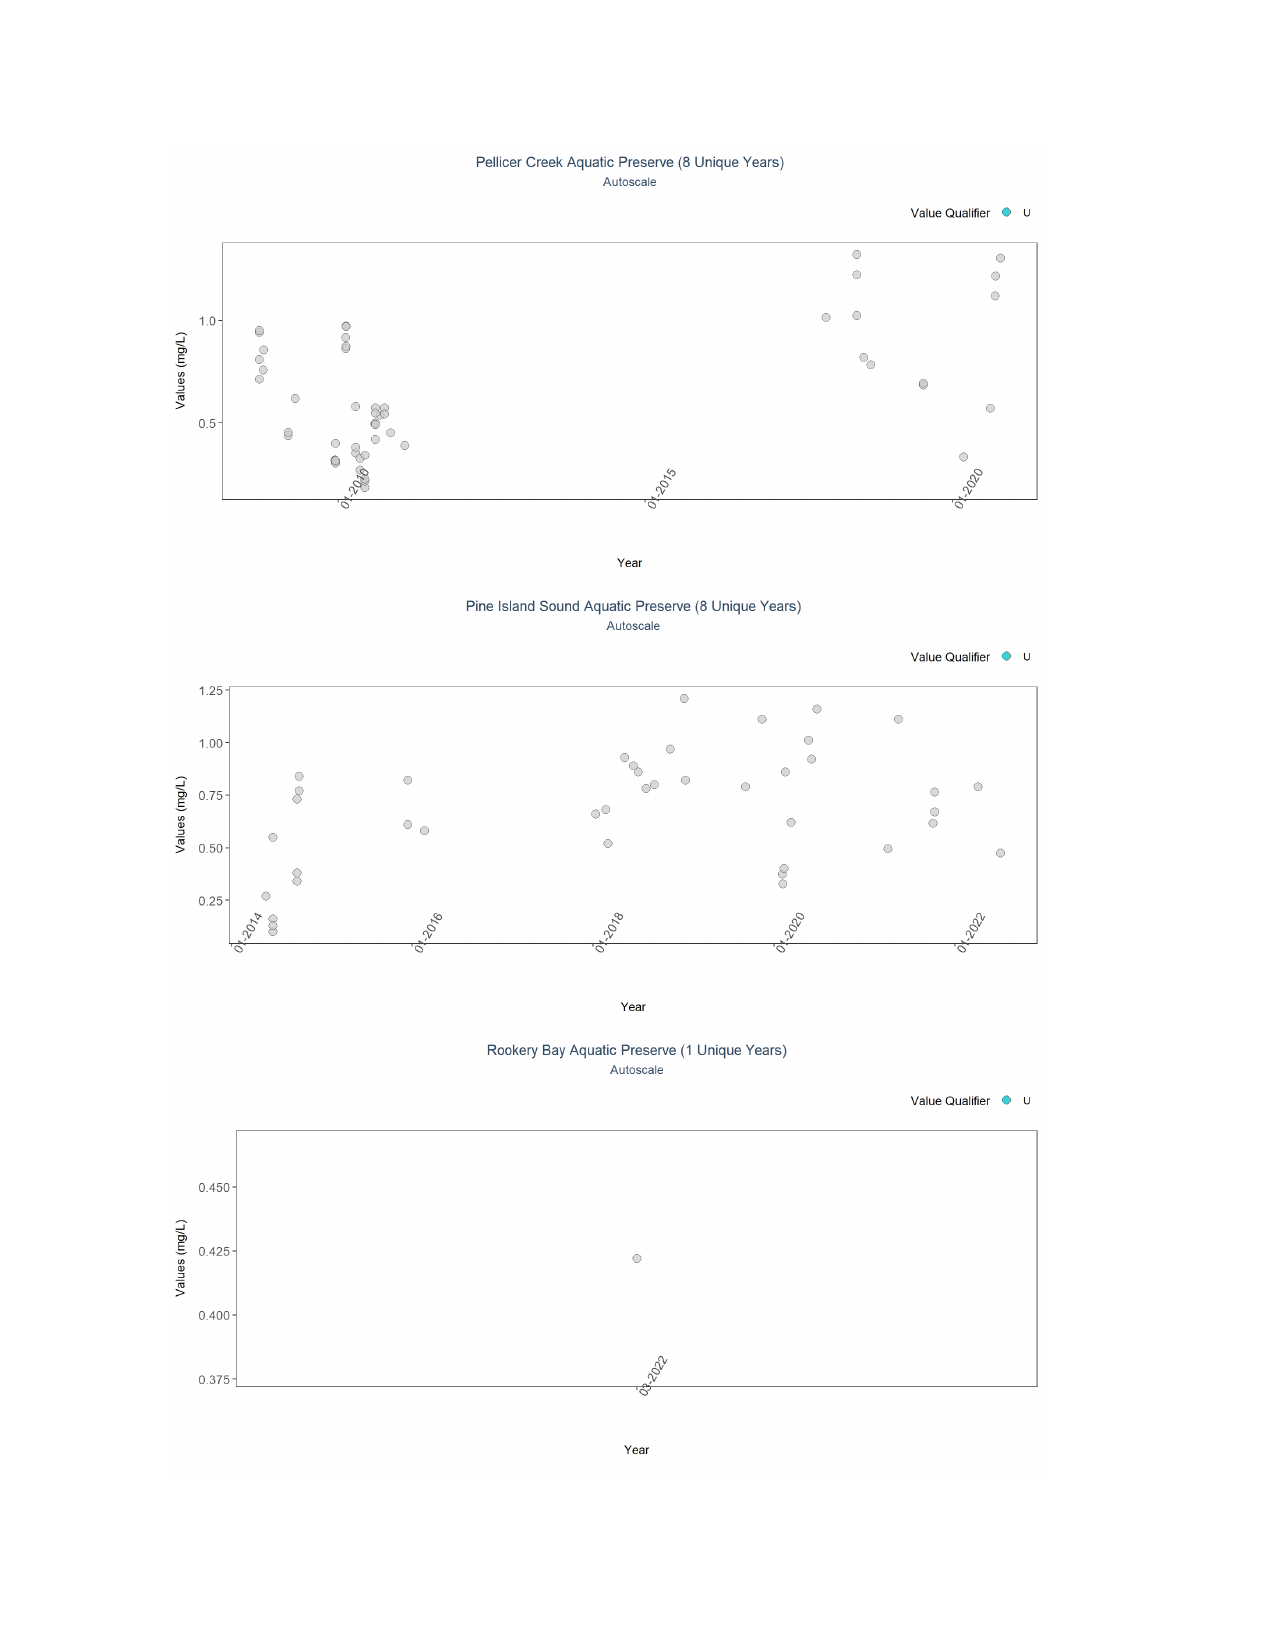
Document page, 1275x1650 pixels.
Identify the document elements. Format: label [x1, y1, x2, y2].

picture [168, 150, 1044, 588]
picture [168, 1037, 1044, 1475]
picture [168, 593, 1044, 1032]
